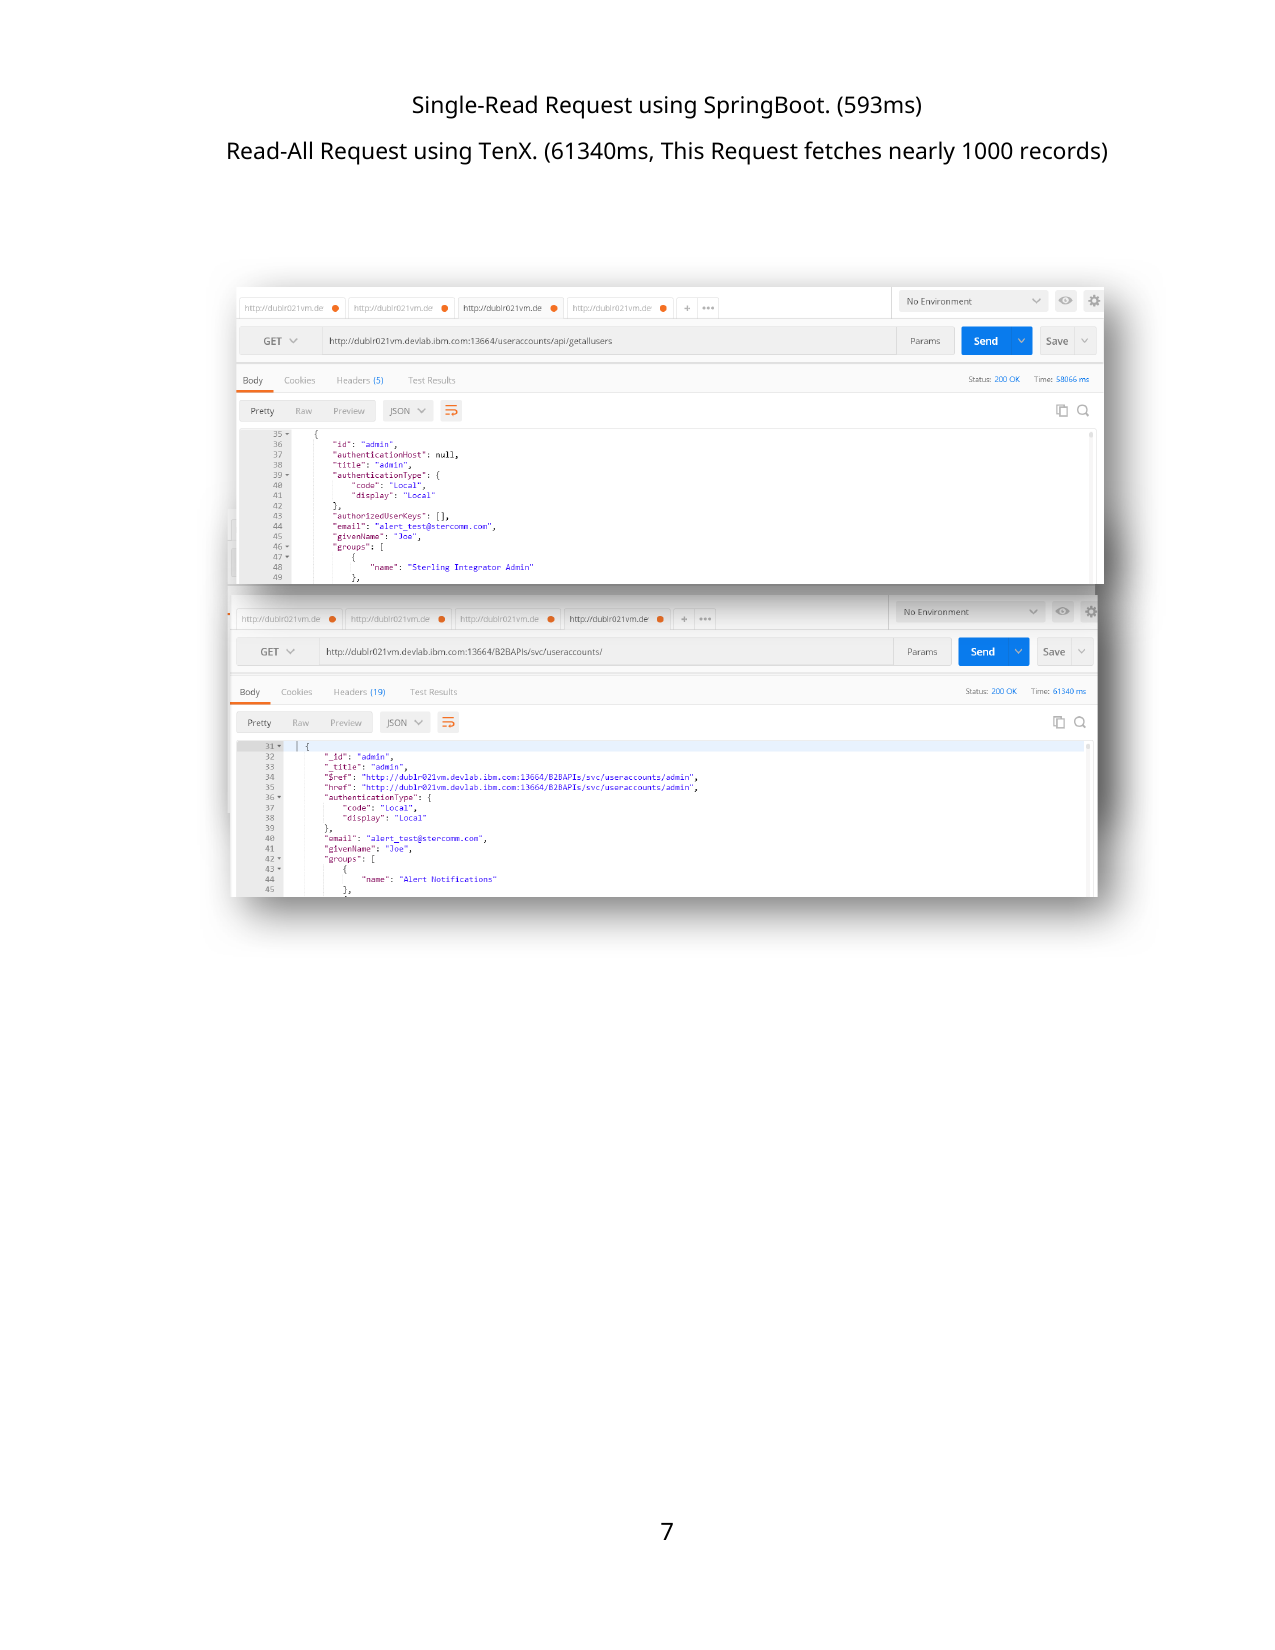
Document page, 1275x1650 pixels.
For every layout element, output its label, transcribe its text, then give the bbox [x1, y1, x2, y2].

text Read-All Request using TenX. (61340ms, This Request fetches nearly 1000 records) [177, 135, 1157, 167]
picture [227, 287, 1104, 897]
text Single-Read Request using SpringBoot. (593ms) [177, 89, 1157, 120]
